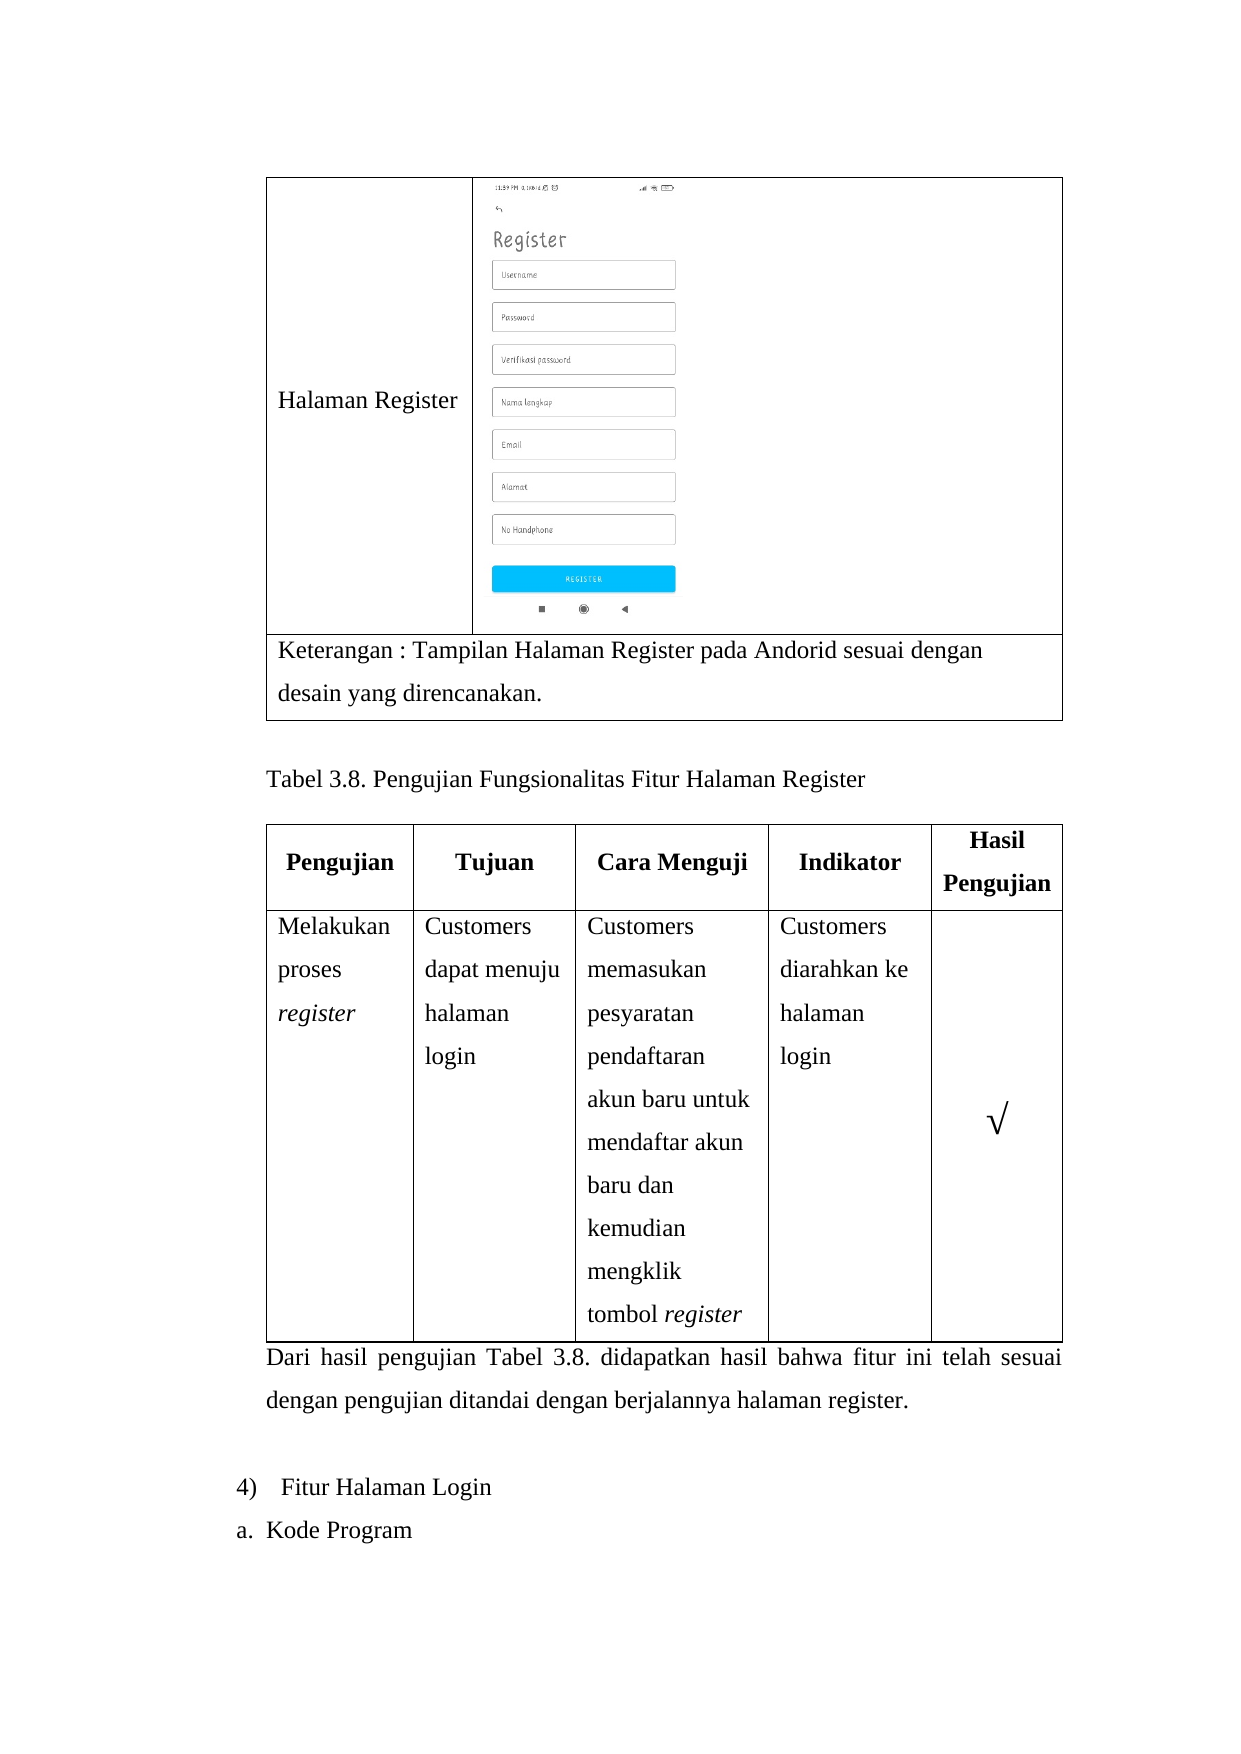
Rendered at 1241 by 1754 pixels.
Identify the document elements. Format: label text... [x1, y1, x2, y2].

table_header Indikator [769, 825, 931, 910]
picture [483, 178, 683, 622]
table_header Tujuan [414, 825, 575, 910]
table_cell √ [932, 911, 1062, 1341]
table_cell Customers memasukan pesyaratan pendaftaran akun baru untuk mendaftar akun baru dan kemudian mengklik tombol register [576, 911, 768, 1341]
table_cell Keterangan : Tampilan Halaman Register pada Andorid sesuai dengan desain yang direncanakan. [267, 635, 1062, 720]
list Dari hasil pengujian Tabel 3.8. didapatkan hasil bahwa fitur ini telah sesuai dengan pengujian ditandai dengan berjalannya halaman register. [266, 1343, 1063, 1414]
table_header Pengujian [267, 825, 413, 910]
table_cell Customers diarahkan ke halaman login [769, 911, 931, 1341]
table_header Cara Menguji [576, 825, 768, 910]
list Fitur Halaman Login [236, 1472, 1063, 1501]
table_cell [473, 178, 1062, 634]
list Kode Program [236, 1515, 1063, 1544]
table_cell Melakukan proses register [267, 911, 413, 1341]
table_cell Halaman Register [267, 178, 472, 634]
table_cell Customers dapat menuju halaman login [414, 911, 575, 1341]
list Tabel 3.8. Pengujian Fungsionalitas Fitur Halaman Register [266, 721, 1063, 793]
table_header Hasil Pengujian [932, 825, 1062, 910]
